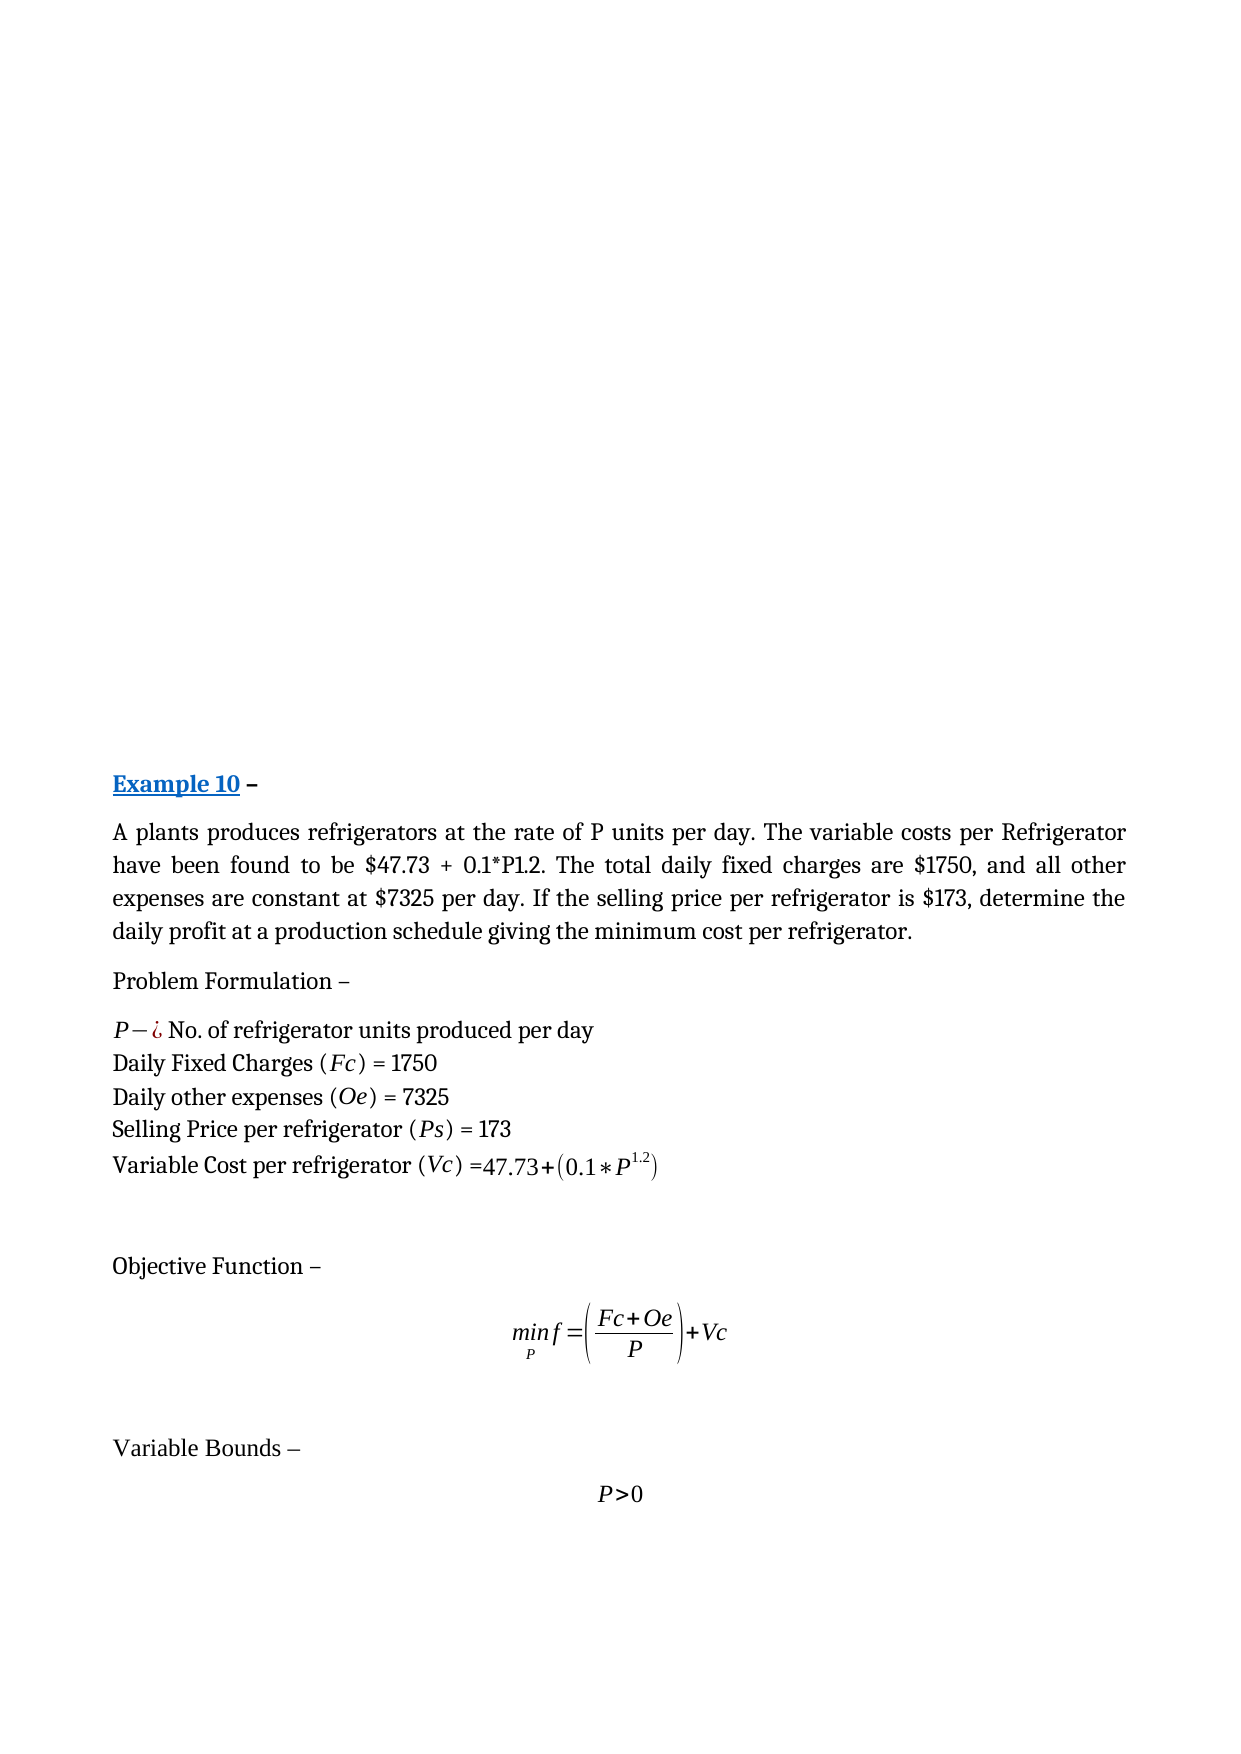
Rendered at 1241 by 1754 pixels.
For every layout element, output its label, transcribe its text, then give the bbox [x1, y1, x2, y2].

text Variable Bounds – [112, 1433, 1128, 1462]
text Daily Fixed Charges () = 1750 [112, 1049, 1128, 1078]
text Example 10 – [112, 770, 1128, 799]
text Selling Price per refrigerator () = 173 [112, 1115, 1128, 1144]
text Objective Function – [112, 1252, 1128, 1281]
text No. of refrigerator units produced per day [112, 1016, 1128, 1045]
text Variable Cost per refrigerator () = [112, 1148, 1128, 1181]
text Problem Formulation – [112, 967, 1128, 995]
text Daily other expenses () = 7325 [112, 1082, 1128, 1111]
text A plants produces refrigerators at the rate of P units per day. The variable costs per Refrigerator have been found to be $47.73 + 0.1*P1.2. The total daily fixed charges are $1750, and all other expenses are constant at $7325 per day. If the selling price per refrigerator is $173, determine the daily profit at a production schedule giving the minimum cost per refrigerator. [112, 818, 1128, 946]
